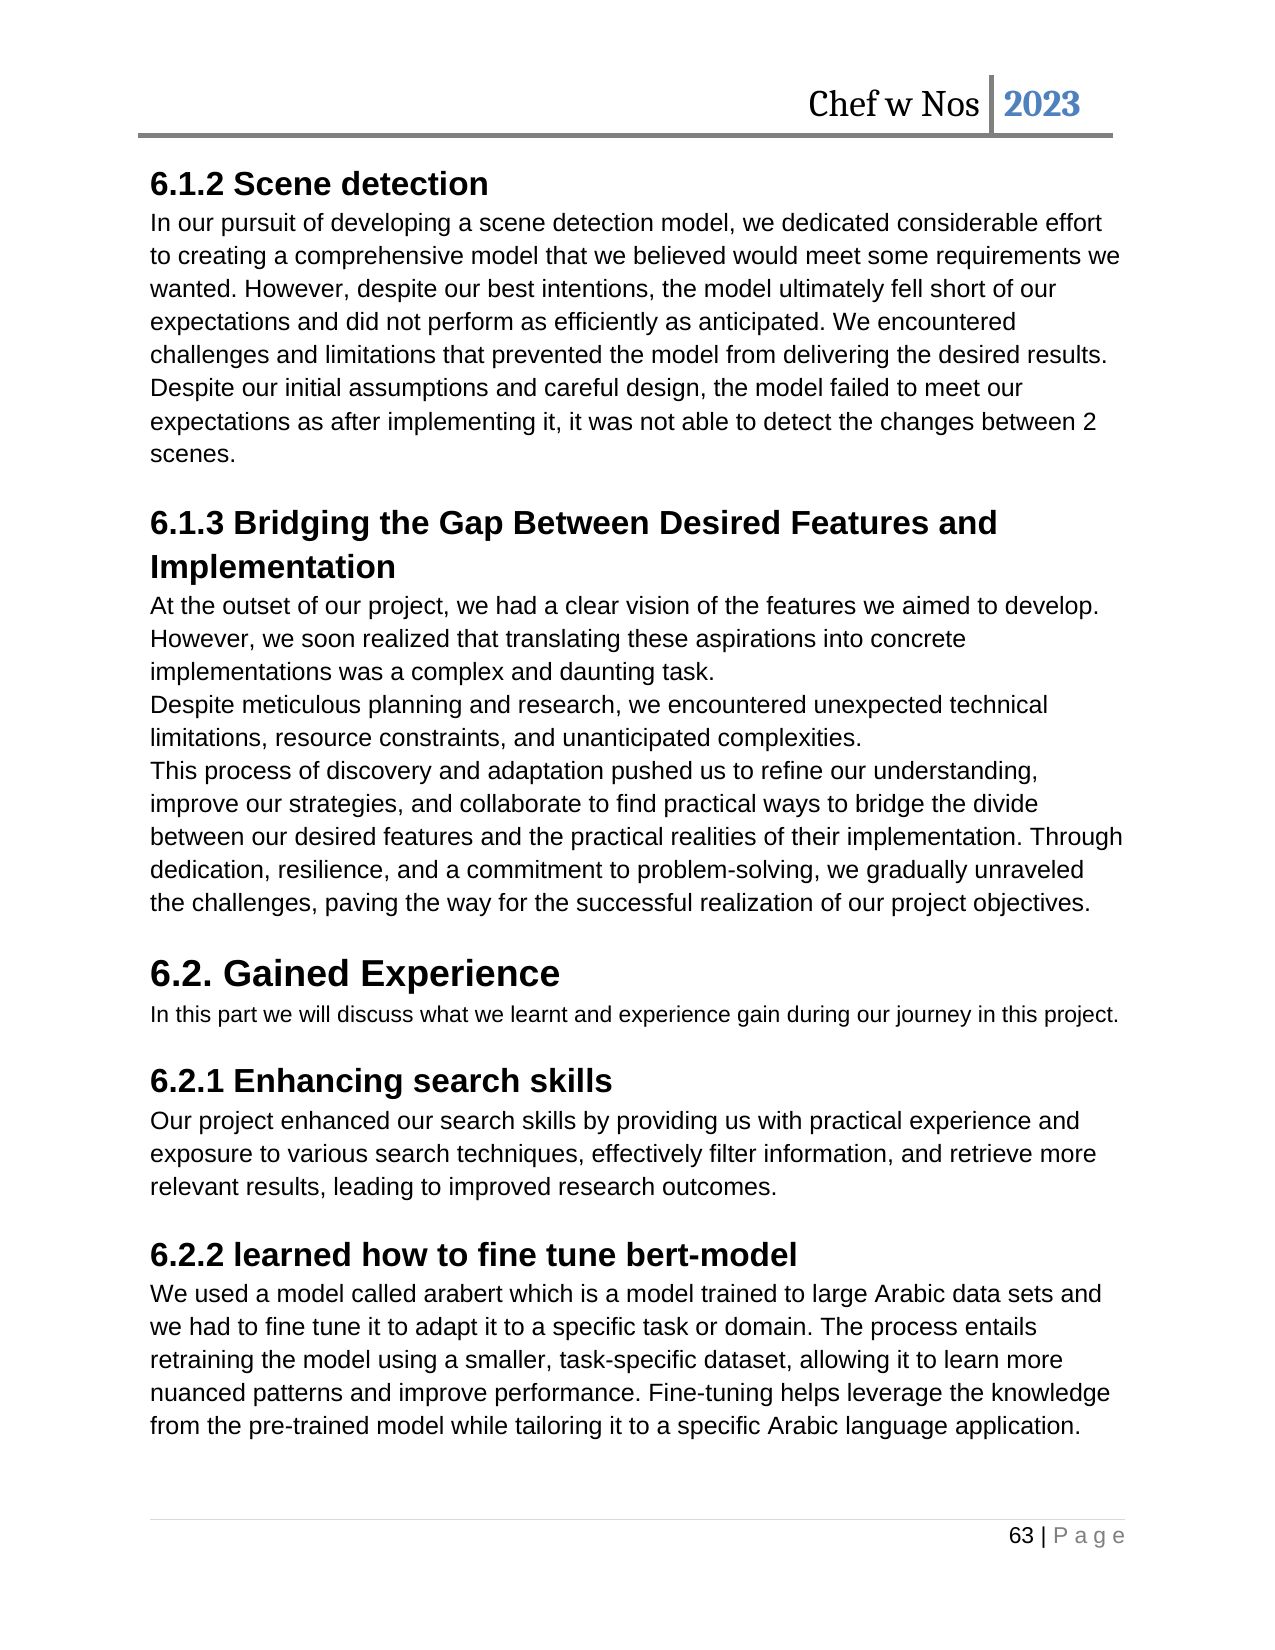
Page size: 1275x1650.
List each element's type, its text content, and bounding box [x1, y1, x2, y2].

text In this part we will discuss what we learnt and experience gain during our journey in this project. [150, 1001, 1125, 1027]
subtitle 6.1.3 Bridging the Gap Between Desired Features and Implementation [150, 503, 1125, 585]
text We used a model called arabert which is a model trained to large Arabic data sets and we had to fine tune it to adapt it to a specific task or domain. The process entails retraining the model using a smaller, task-specific dataset, allowing it to learn more nuanced patterns and improve performance. Fine-tuning helps leverage the knowledge from the pre-trained model while tailoring it to a specific Arabic language application. [150, 1279, 1125, 1440]
subtitle 6.2. Gained Experience [150, 951, 1125, 994]
text Our project enhanced our search skills by providing us with practical experience and exposure to various search techniques, effectively filter information, and retrieve more relevant results, leading to improved research outcomes. [150, 1106, 1125, 1200]
text In our pursuit of developing a scene detection model, we dedicated considerable effort to creating a comprehensive model that we believed would meet some requirements we wanted. However, despite our best intentions, the model ultimately fell short of our expectations and did not perform as efficiently as anticipated. We encountered challenges and limitations that prevented the model from delivering the desired results. Despite our initial assumptions and careful design, the model failed to meet our expectations as after implementing it, it was not able to detect the changes between 2 scenes. [150, 208, 1125, 468]
text Despite meticulous planning and research, we encountered unexpected technical limitations, resource constraints, and unanticipated complexities. [150, 690, 1125, 752]
subtitle 6.2.2 learned how to fine tune bert-model [150, 1235, 1125, 1273]
text This process of discovery and adaptation pushed us to refine our understanding, improve our strategies, and collaborate to find practical ways to bridge the divide between our desired features and the practical realities of their implementation. Through dedication, resilience, and a commitment to problem-solving, we gradually unraveled the challenges, paving the way for the successful realization of our project objectives. [150, 756, 1125, 917]
subtitle 6.2.1 Enhancing search skills [150, 1061, 1125, 1100]
subtitle 6.1.2 Scene detection [150, 164, 1125, 203]
text At the outset of our project, we had a clear vision of the features we aimed to develop. However, we soon realized that translating these aspirations into concrete implementations was a complex and daunting task. [150, 591, 1125, 686]
